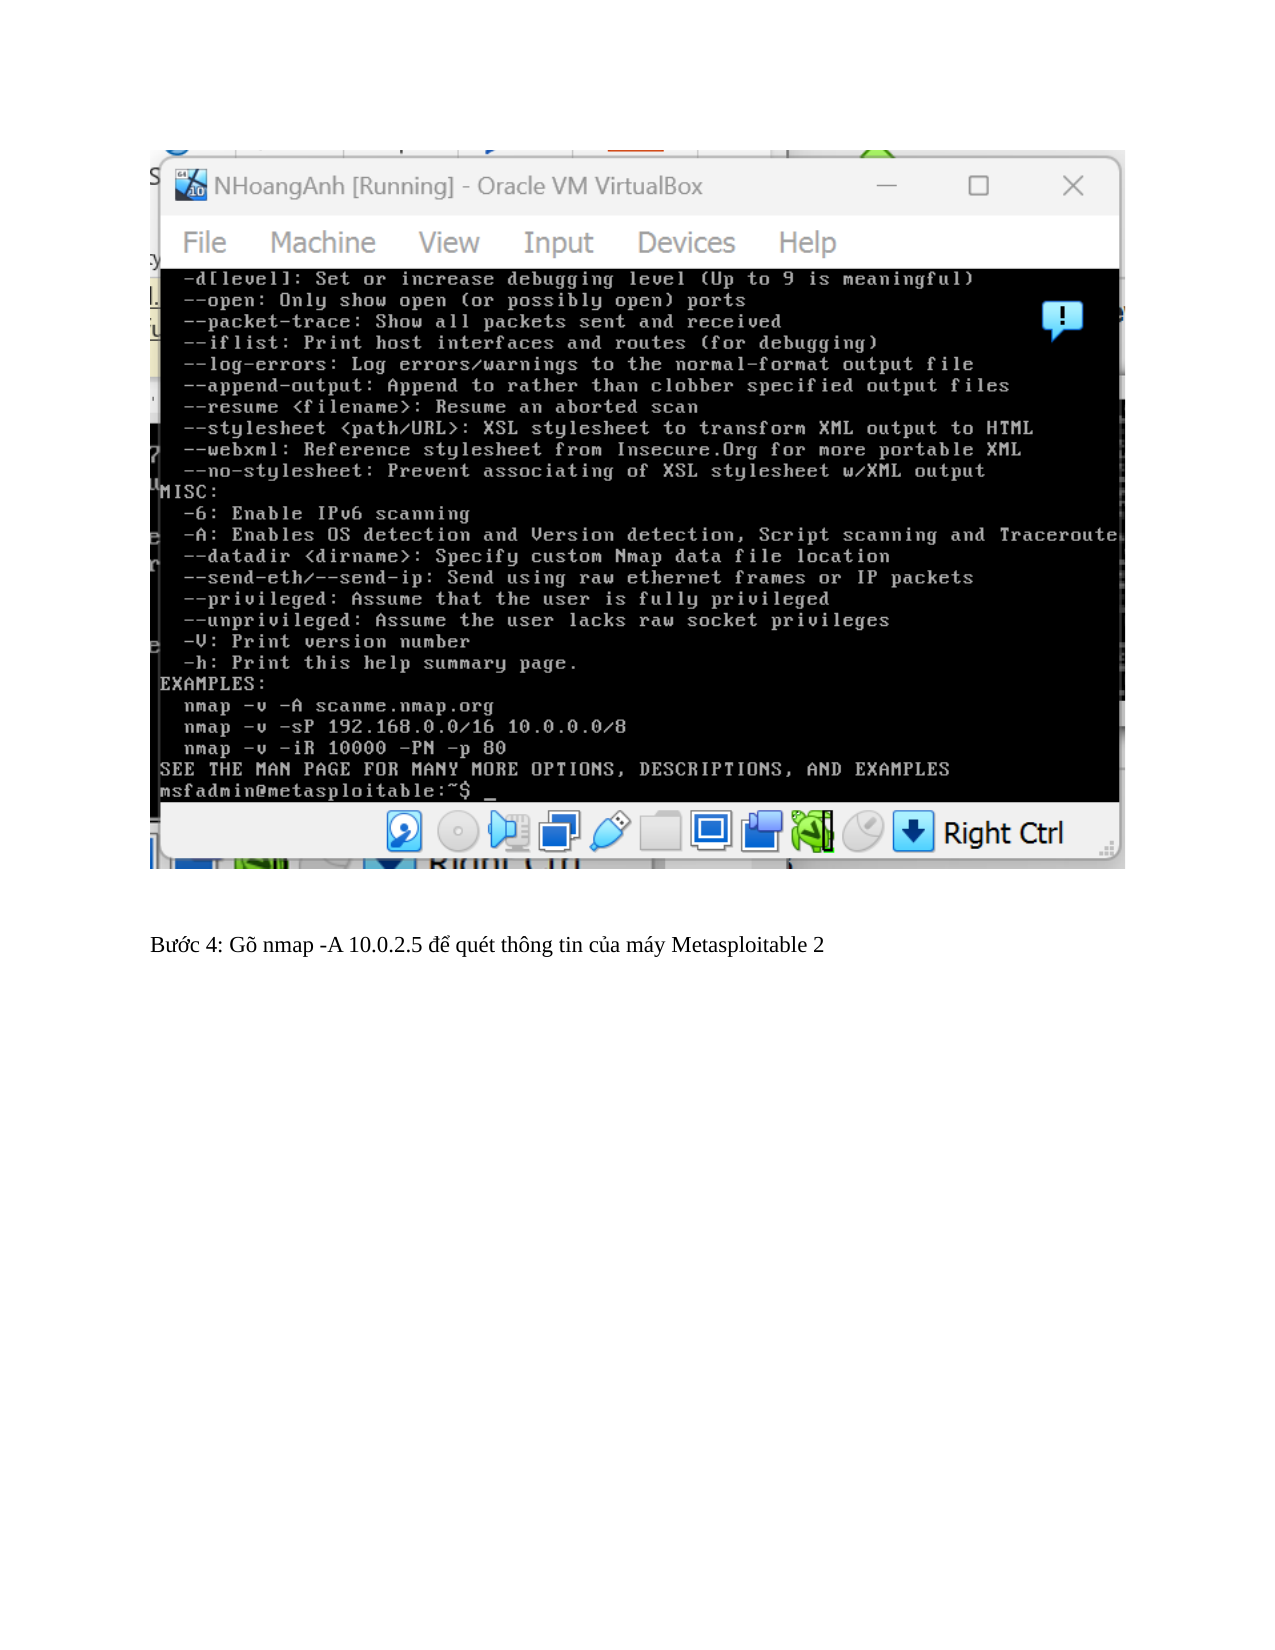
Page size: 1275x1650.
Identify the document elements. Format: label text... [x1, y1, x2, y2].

text Bước 4: Gõ nmap -A 10.0.2.5 để quét thông tin của máy Metasploitable 2 [150, 931, 1125, 957]
picture [150, 150, 1125, 869]
